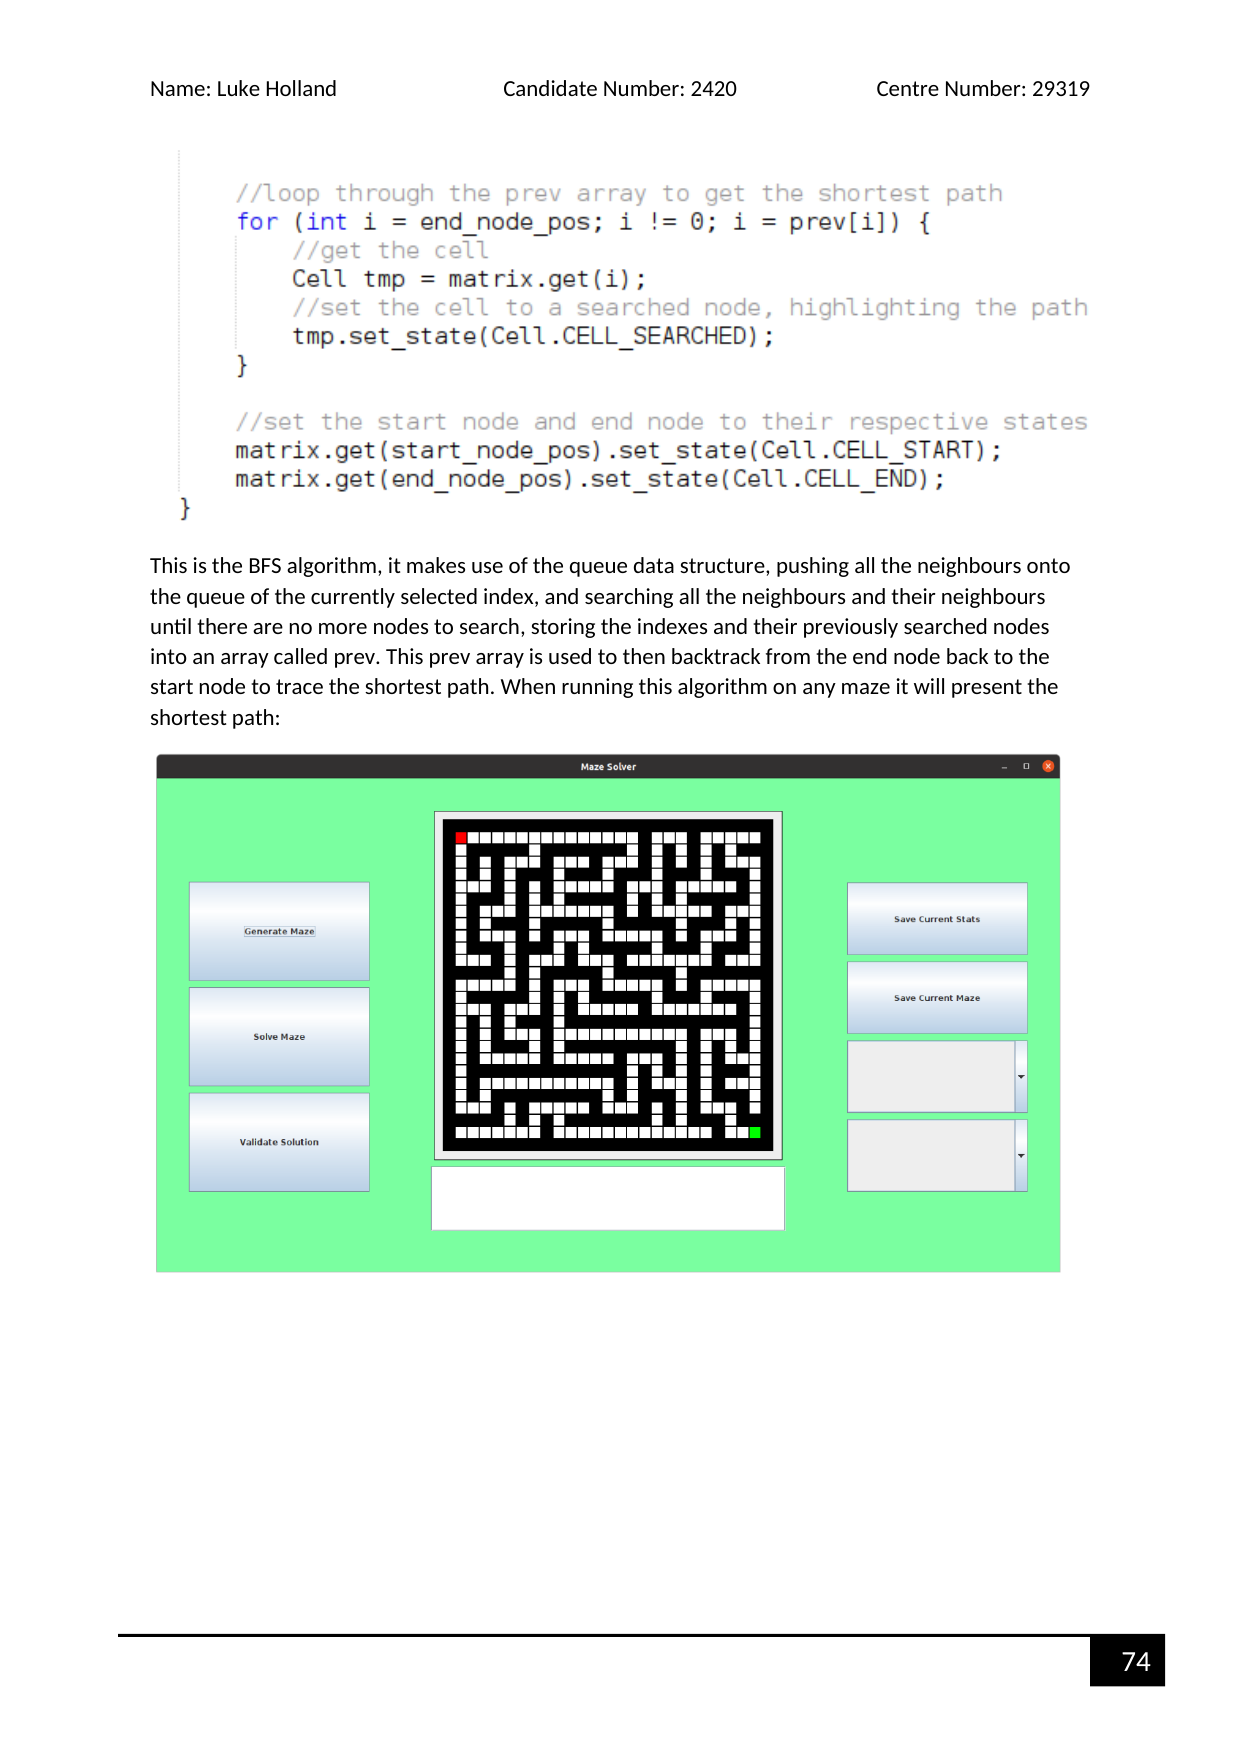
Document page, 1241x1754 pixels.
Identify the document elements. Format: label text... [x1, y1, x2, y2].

text This is the BFS algorithm, it makes use of the queue data structure, pushing all the neighbours onto the queue of the currently selected index, and searching all the neighbours and their neighbours until there are no more nodes to search, storing the indexes and their previously searched nodes into an array called prev. This prev array is used to then backtrack from the end node back to the start node to trace the shortest path. When running this algorithm on any maze it will present the shortest path: [150, 552, 1090, 731]
picture [150, 150, 1128, 533]
picture [150, 749, 1066, 1278]
